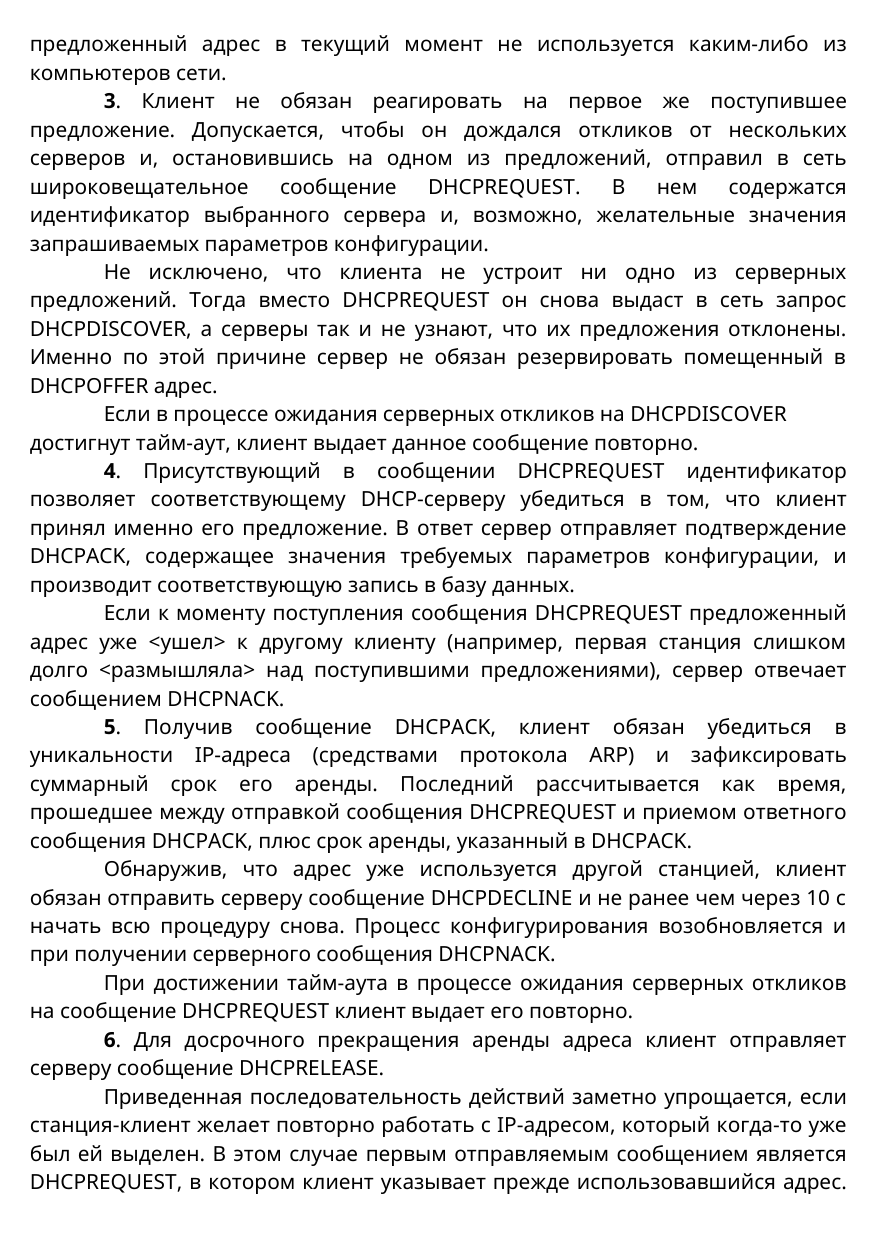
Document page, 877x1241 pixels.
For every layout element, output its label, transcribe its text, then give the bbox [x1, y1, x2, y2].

text Не исключено, что клиента не устроит ни одно из серверных предложений. Тогда вместо DHCPREQUEST он снова выдаст в сеть запрос DHCPDISCOVER, а серверы так и не узнают, что их предложения отклонены. Именно по этой причине сервер не обязан резервировать помещенный в DHCPOFFER адрес. [29, 257, 847, 399]
text 4. Присутствующий в сообщении DHCPREQUEST идентификатор позволяет соответствующему DHCP-серверу убедиться в том, что клиент принял именно его предложение. В ответ сервер отправляет подтверждение DHCPACK, содержащее значения требуемых параметров конфигурации, и производит соответствующую запись в базу данных. [29, 456, 847, 598]
text 6. Для досрочного прекращения аренды адреса клиент отправляет серверу сообщение DHCPRELEASE. [29, 1025, 847, 1082]
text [29, 29, 847, 86]
text Обнаружив, что адрес уже используется другой станцией, клиент обязан отправить серверу сообщение DHCPDECLINE и не ранее чем через 10 с начать всю процедуру снова. Процесс конфигурирования возобновляется и при получении серверного сообщения DHCPNACK. [29, 854, 847, 968]
text 3. Клиент не обязан реагировать на первое же поступившее предложение. Допускается, чтобы он дождался откликов от нескольких серверов и, остановившись на одном из предложений, отправил в сеть широковещательное сообщение DHCPREQUEST. В нем содержатся идентификатор выбранного сервера и, возможно, желательные значения запрашиваемых параметров конфигурации. [29, 86, 847, 257]
text 5. Получив сообщение DHCPACK, клиент обязан убедиться в уникальности IP-адреса (средствами протокола ARP) и зафиксировать суммарный срок его аренды. Последний рассчитывается как время, прошедшее между отправкой сообщения DHCPREQUEST и приемом ответного сообщения DHCPACK, плюс срок аренды, указанный в DHCPACK. [29, 712, 847, 854]
text При достижении тайм-аута в процессе ожидания серверных откликов на сообщение DHCPREQUEST клиент выдает его повторно. [29, 968, 847, 1025]
text Если в процессе ожидания серверных откликов на DHCPDISCOVER достигнут тайм-аут, клиент выдает данное сообщение повторно. [29, 399, 847, 456]
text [29, 1082, 847, 1196]
text Если к моменту поступления сообщения DHCPREQUEST предложенный адрес уже <ушел> к другому клиенту (например, первая станция слишком долго <размышляла> над поступившими предложениями), сервер отвечает сообщением DHCPNACK. [29, 598, 847, 712]
